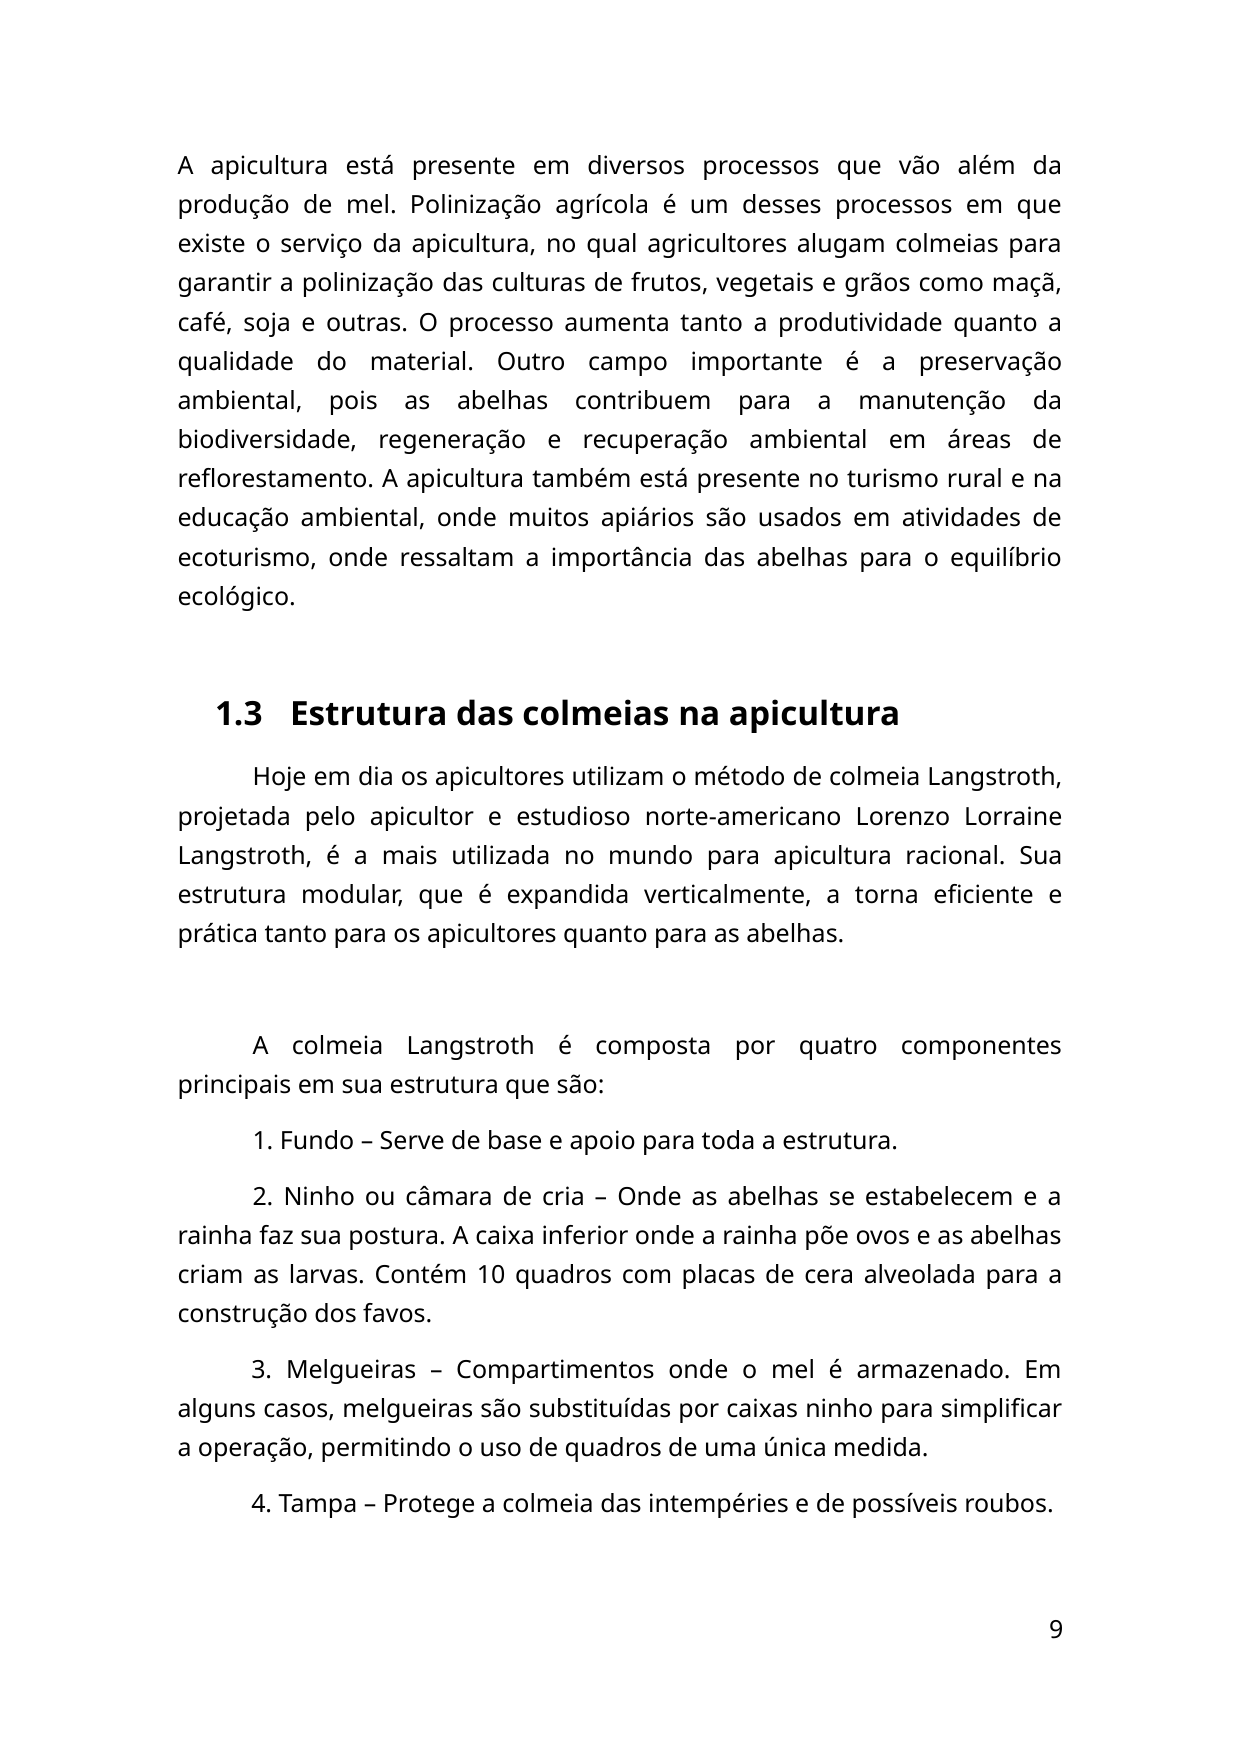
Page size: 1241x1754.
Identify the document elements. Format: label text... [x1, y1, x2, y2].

text A colmeia Langstroth é composta por quatro componentes principais em sua estrutura que são: [177, 1027, 1063, 1101]
text 3. Melgueiras – Compartimentos onde o mel é armazenado. Em alguns casos, melgueiras são substituídas por caixas ninho para simplificar a operação, permitindo o uso de quadros de uma única medida. [177, 1351, 1063, 1464]
list Estrutura das colmeias na apicultura [215, 690, 1063, 736]
text 4. Tampa – Protege a colmeia das intempéries e de possíveis roubos. [177, 1486, 1063, 1520]
text 2. Ninho ou câmara de cria – Onde as abelhas se estabelecem e a rainha faz sua postura. A caixa inferior onde a rainha põe ovos e as abelhas criam as larvas. Contém 10 quadros com placas de cera alveolada para a construção dos favos. [177, 1178, 1063, 1330]
text A apicultura está presente em diversos processos que vão além da produção de mel. Polinização agrícola é um desses processos em que existe o serviço da apicultura, no qual agricultores alugam colmeias para garantir a polinização das culturas de frutos, vegetais e grãos como maçã, café, soja e outras. O processo aumenta tanto a produtividade quanto a qualidade do material. Outro campo importante é a preservação ambiental, pois as abelhas contribuem para a manutenção da biodiversidade, regeneração e recuperação ambiental em áreas de reflorestamento. A apicultura também está presente no turismo rural e na educação ambiental, onde muitos apiários são usados em atividades de ecoturismo, onde ressaltam a importância das abelhas para o equilíbrio ecológico. [177, 148, 1063, 612]
text Hoje em dia os apicultores utilizam o método de colmeia Langstroth, projetada pelo apicultor e estudioso norte-americano Lorenzo Lorraine Langstroth, é a mais utilizada no mundo para apicultura racional. Sua estrutura modular, que é expandida verticalmente, a torna eficiente e prática tanto para os apicultores quanto para as abelhas. [177, 759, 1063, 950]
text 1. Fundo – Serve de base e apoio para toda a estrutura. [177, 1122, 1063, 1156]
